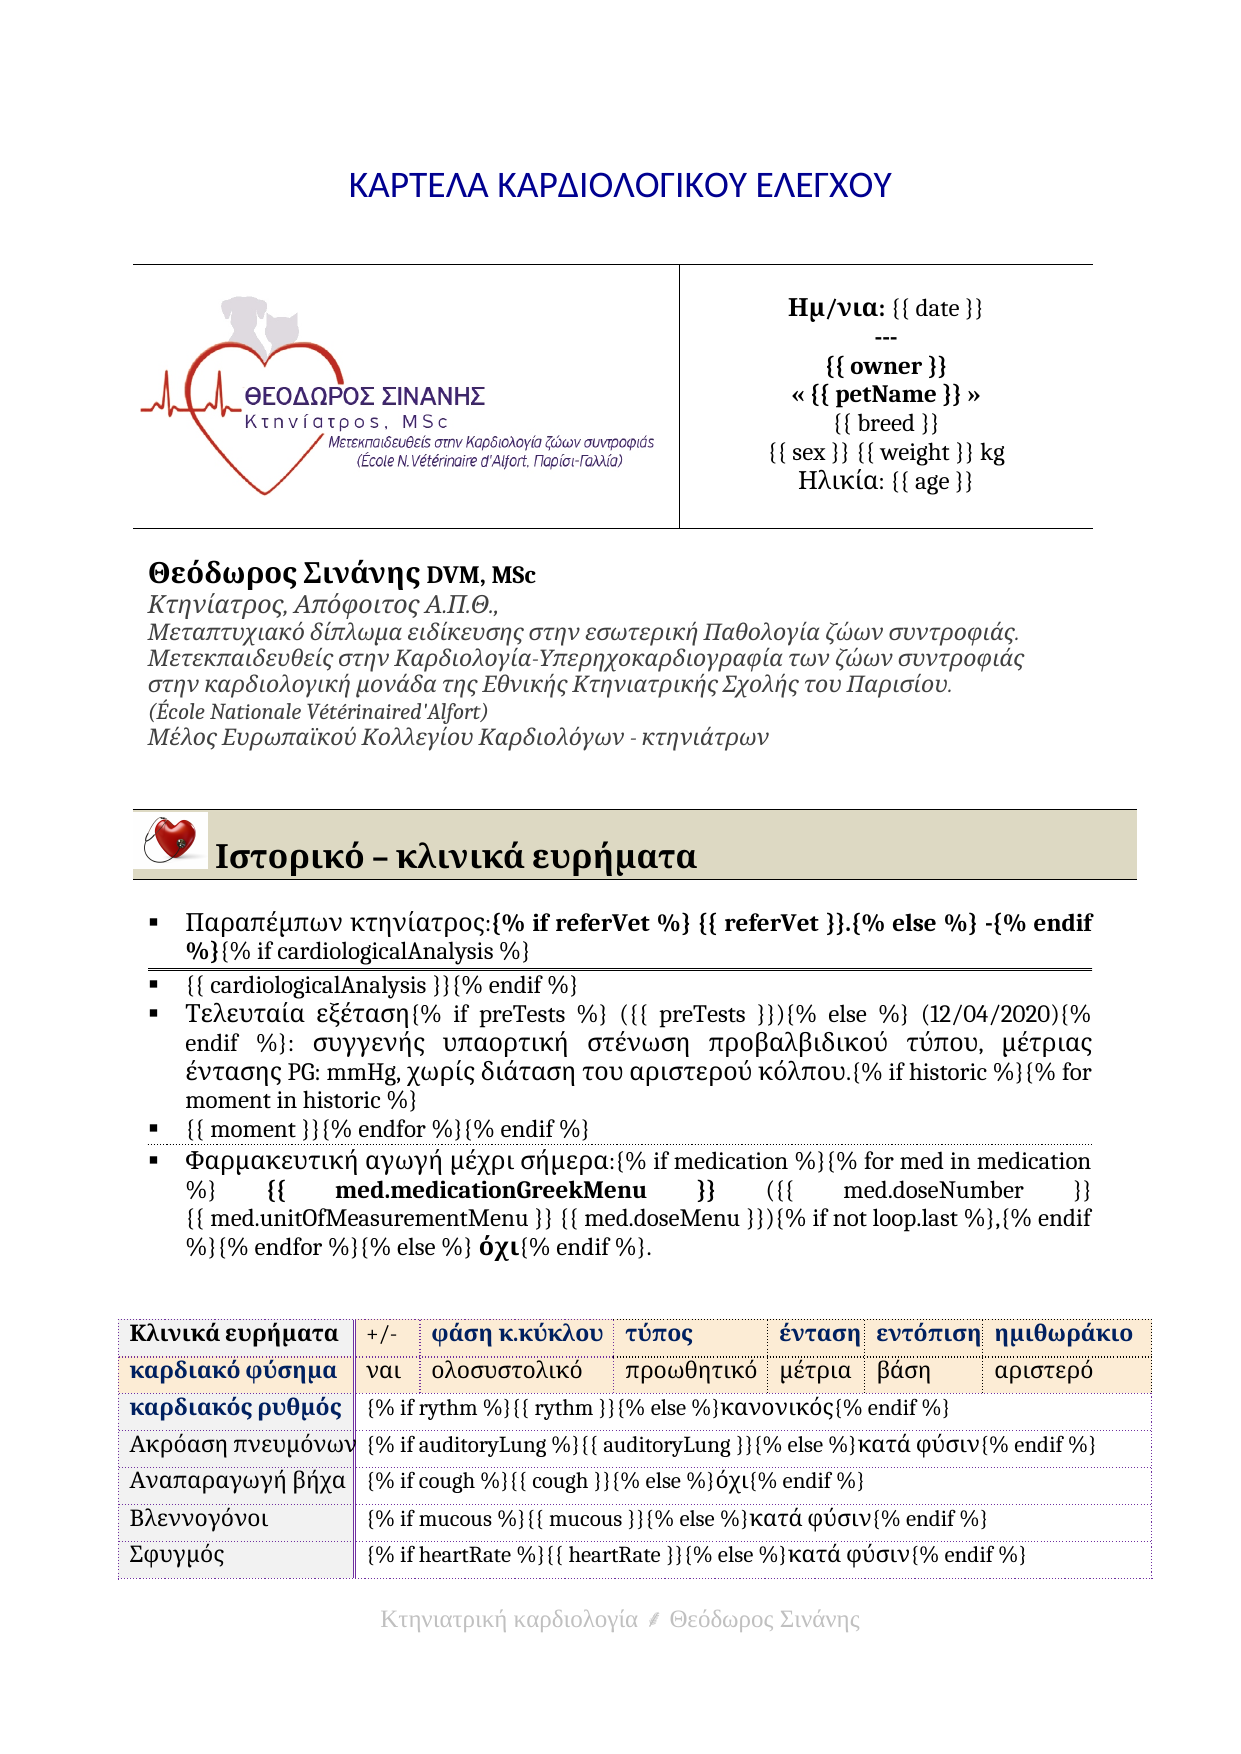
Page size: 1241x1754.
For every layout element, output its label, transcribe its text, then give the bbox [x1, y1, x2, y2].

picture [132, 812, 208, 869]
table_cell {% if auditoryLung %}{{ auditoryLung }}{% else %}κατά φύσιν{% endif %} [356, 1430, 1152, 1467]
picture [140, 294, 655, 501]
table_cell ολοσυστολικό [420, 1356, 614, 1393]
subtitle ΚΑΡΤΕΛΑ καρδιολογικου ελεγχου [148, 161, 1092, 207]
list Φαρμακευτική αγωγή μέχρι σήμερα:{% if medication %}{% for med in medication %} {{ med.medicationGreekMenu }} ({{ med.doseNumber }} {{ med.unitOfMeasurementMenu }} {{ med.doseMenu }}){% if not loop.last %},{% endif %}{% endfor %}{% else %} όχι{% endif %}. [148, 1144, 1092, 1262]
table_cell {% if cough %}{{ cough }}{% else %}όχι{% endif %} [356, 1467, 1152, 1504]
text Μέλος Ευρωπαϊκού Κολλεγίου Καρδιολόγων - κτηνιάτρων [148, 725, 1092, 751]
table_cell προωθητικό [614, 1356, 768, 1393]
table_cell αριστερό [983, 1356, 1152, 1393]
table_cell {% if mucous %}{{ mucous }}{% else %}κατά φύσιν{% endif %} [356, 1504, 1152, 1541]
text Μεταπτυχιακό δίπλωμα ειδίκευσης στην εσωτερική Παθολογία ζώων συντροφιάς. [148, 619, 1092, 646]
list {{ moment }}{% endfor %}{% endif %} [148, 1115, 1092, 1144]
table_cell Σφυγμός [118, 1541, 353, 1578]
table_header [133, 265, 679, 527]
text (École Nationale Vétérinaired'Alfort) [148, 699, 1092, 725]
list Παραπέμπων κτηνίατρος:{% if referVet %} {{ referVet }}.{% else %} -{% endif %}{% if cardiologicalAnalysis %} [148, 908, 1092, 968]
table_header Ημ/νια: {{ date }} --- {{ owner }} « {{ petName }} » {{ breed }} {{ sex }} {{ weight }} kg Ηλικία: {{ age }} [680, 265, 1093, 527]
table_cell καρδιακός ρυθμός [118, 1393, 353, 1430]
table_header +/- [356, 1319, 420, 1356]
table_header φάση κ.κύκλου [420, 1319, 614, 1356]
table_header ένταση [768, 1319, 865, 1356]
table_cell καρδιακό φύσημα [118, 1356, 353, 1393]
text Θεόδωρος Σινάνης DVM, MSc [148, 557, 1092, 591]
list Τελευταία εξέταση{% if preTests %} ({{ preTests }}){% else %} (12/04/2020){% endif %}: συγγενής υπαορτική στένωση προβαλβιδικού τύπου, μέτριας έντασης PG: mmHg, χωρίς διάταση του αριστερού κόλπου.{% if historic %}{% for moment in historic %} [148, 1000, 1092, 1115]
table_cell βάση [865, 1356, 983, 1393]
table_header ημιθωράκιο [983, 1319, 1152, 1356]
text στην καρδιολογική μονάδα της Εθνικής Κτηνιατρικής Σχολής του Παρισίου. [148, 672, 1092, 699]
table_header Κλινικά ευρήματα [118, 1319, 354, 1356]
table_cell μέτρια [768, 1356, 865, 1393]
table_cell Βλεννογόνοι [118, 1504, 353, 1541]
table_cell {% if rythm %}{{ rythm }}{% else %}κανονικός{% endif %} [356, 1393, 1152, 1430]
list {{ cardiologicalAnalysis }}{% endif %} [148, 971, 1092, 1000]
text Μετεκπαιδευθείς στην Καρδιολογία-Υπερηχοκαρδιογραφία των ζώων συντροφιάς [148, 646, 1092, 672]
table_header τύπος [614, 1319, 768, 1356]
text Κτηνίατρος, Απόφοιτος Α.Π.Θ., [148, 591, 1092, 619]
table_header εντόπιση [865, 1319, 983, 1356]
table_cell ναι [356, 1356, 420, 1393]
table_cell {% if heartRate %}{{ heartRate }}{% else %}κατά φύσιν{% endif %} [356, 1541, 1152, 1578]
text Ιστορικό – κλινικά ευρήματα [133, 810, 1137, 879]
table_cell Ακρόαση πνευμόνων [118, 1430, 353, 1467]
table_cell Αναπαραγωγή βήχα [118, 1467, 353, 1504]
